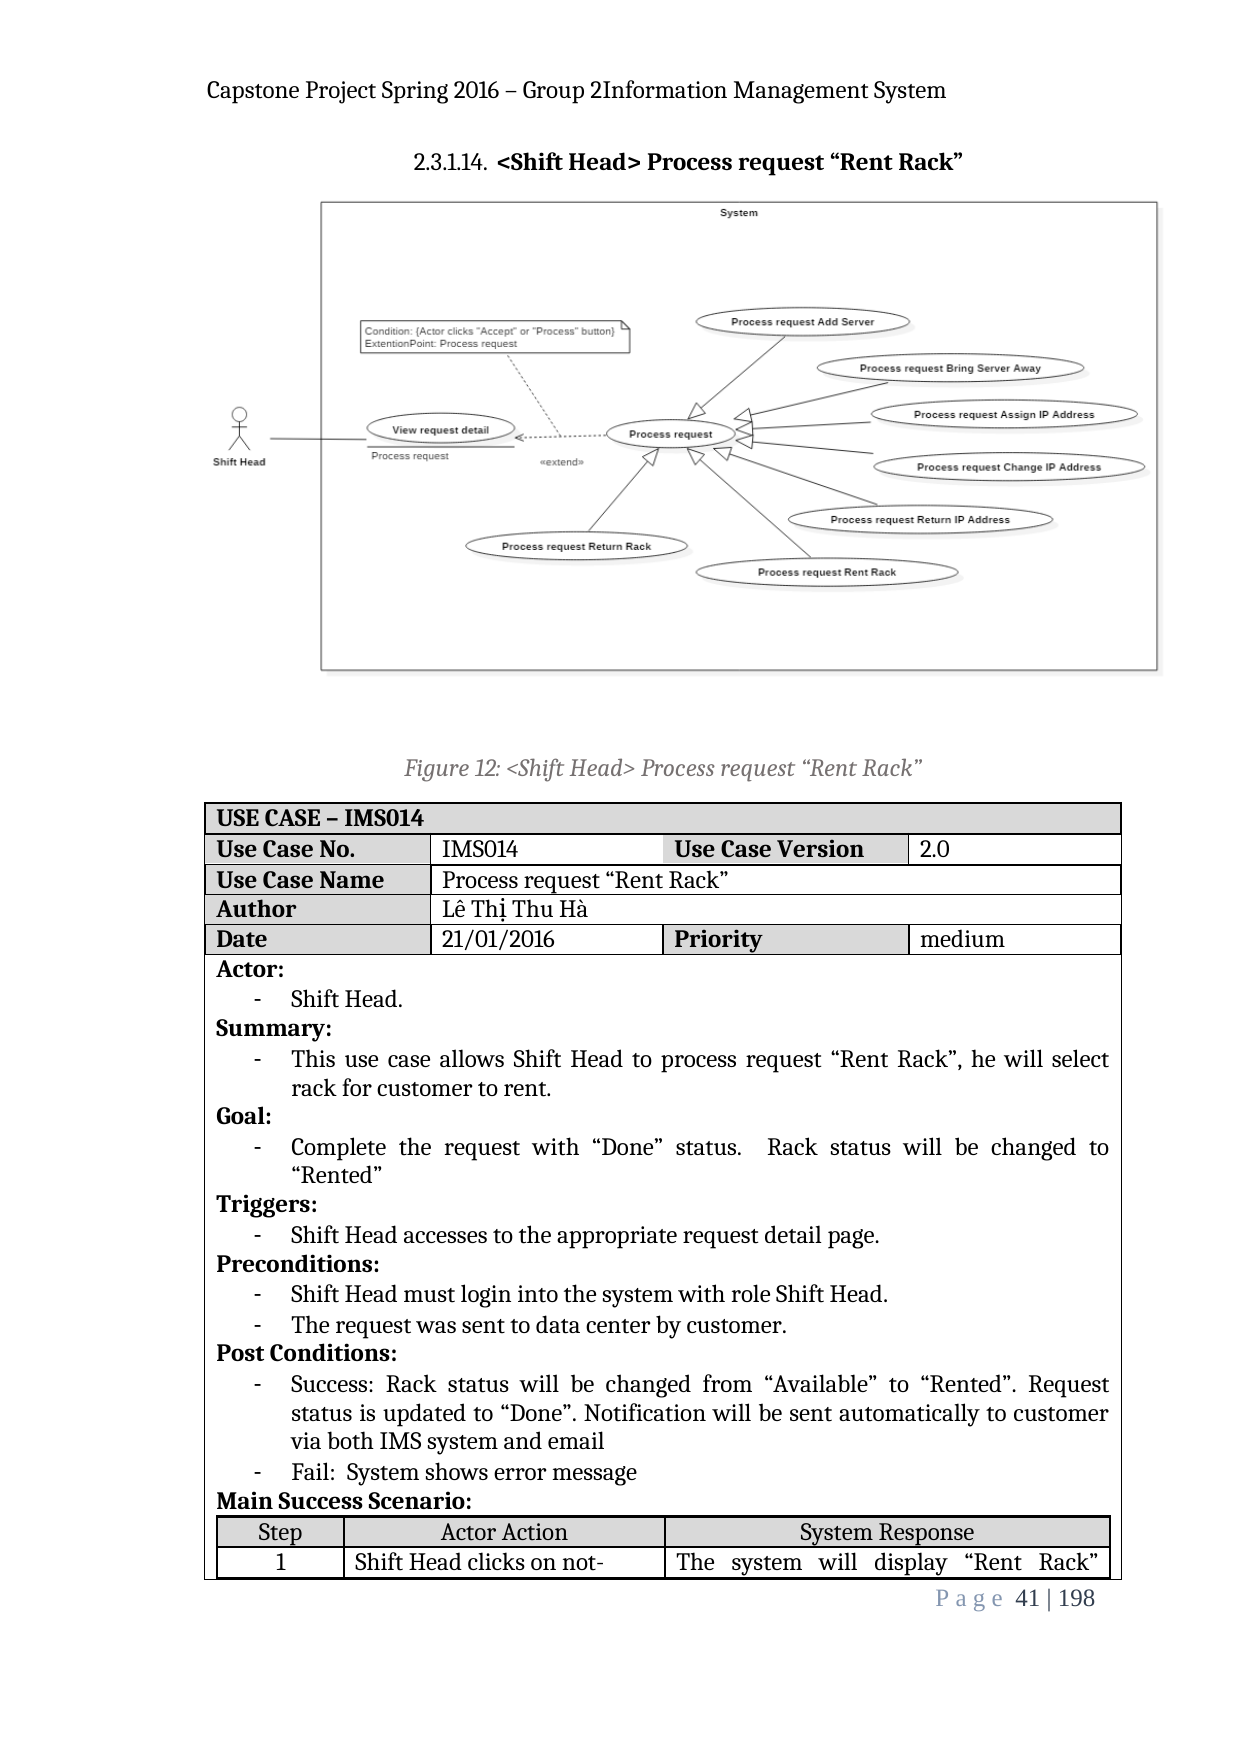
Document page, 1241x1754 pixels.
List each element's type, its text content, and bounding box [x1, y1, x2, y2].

table_cell medium [910, 925, 1120, 954]
table_header USE CASE – IMS014 [206, 804, 1120, 833]
text Figure 12: <Shift Head> Process request “Rent Rack” [207, 754, 1122, 783]
table_cell IMS014 [431, 835, 663, 863]
table_cell Use Case Name [206, 865, 430, 894]
table_cell Author [205, 895, 430, 924]
table_cell Process request “Rent Rack” [432, 866, 1120, 894]
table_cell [205, 955, 1121, 1579]
table_cell Use Case Version [663, 835, 908, 863]
table_cell Lê Thị Thu Hà [431, 895, 1121, 924]
table_cell Priority [664, 925, 908, 954]
picture [206, 177, 1182, 688]
subtitle <Shift Head> Process request “Rent Rack” [413, 148, 1122, 176]
table_cell Date [206, 925, 430, 954]
table_cell 21/01/2016 [432, 925, 662, 954]
table_cell Use Case No. [205, 835, 430, 863]
table_cell 2.0 [909, 835, 1121, 863]
